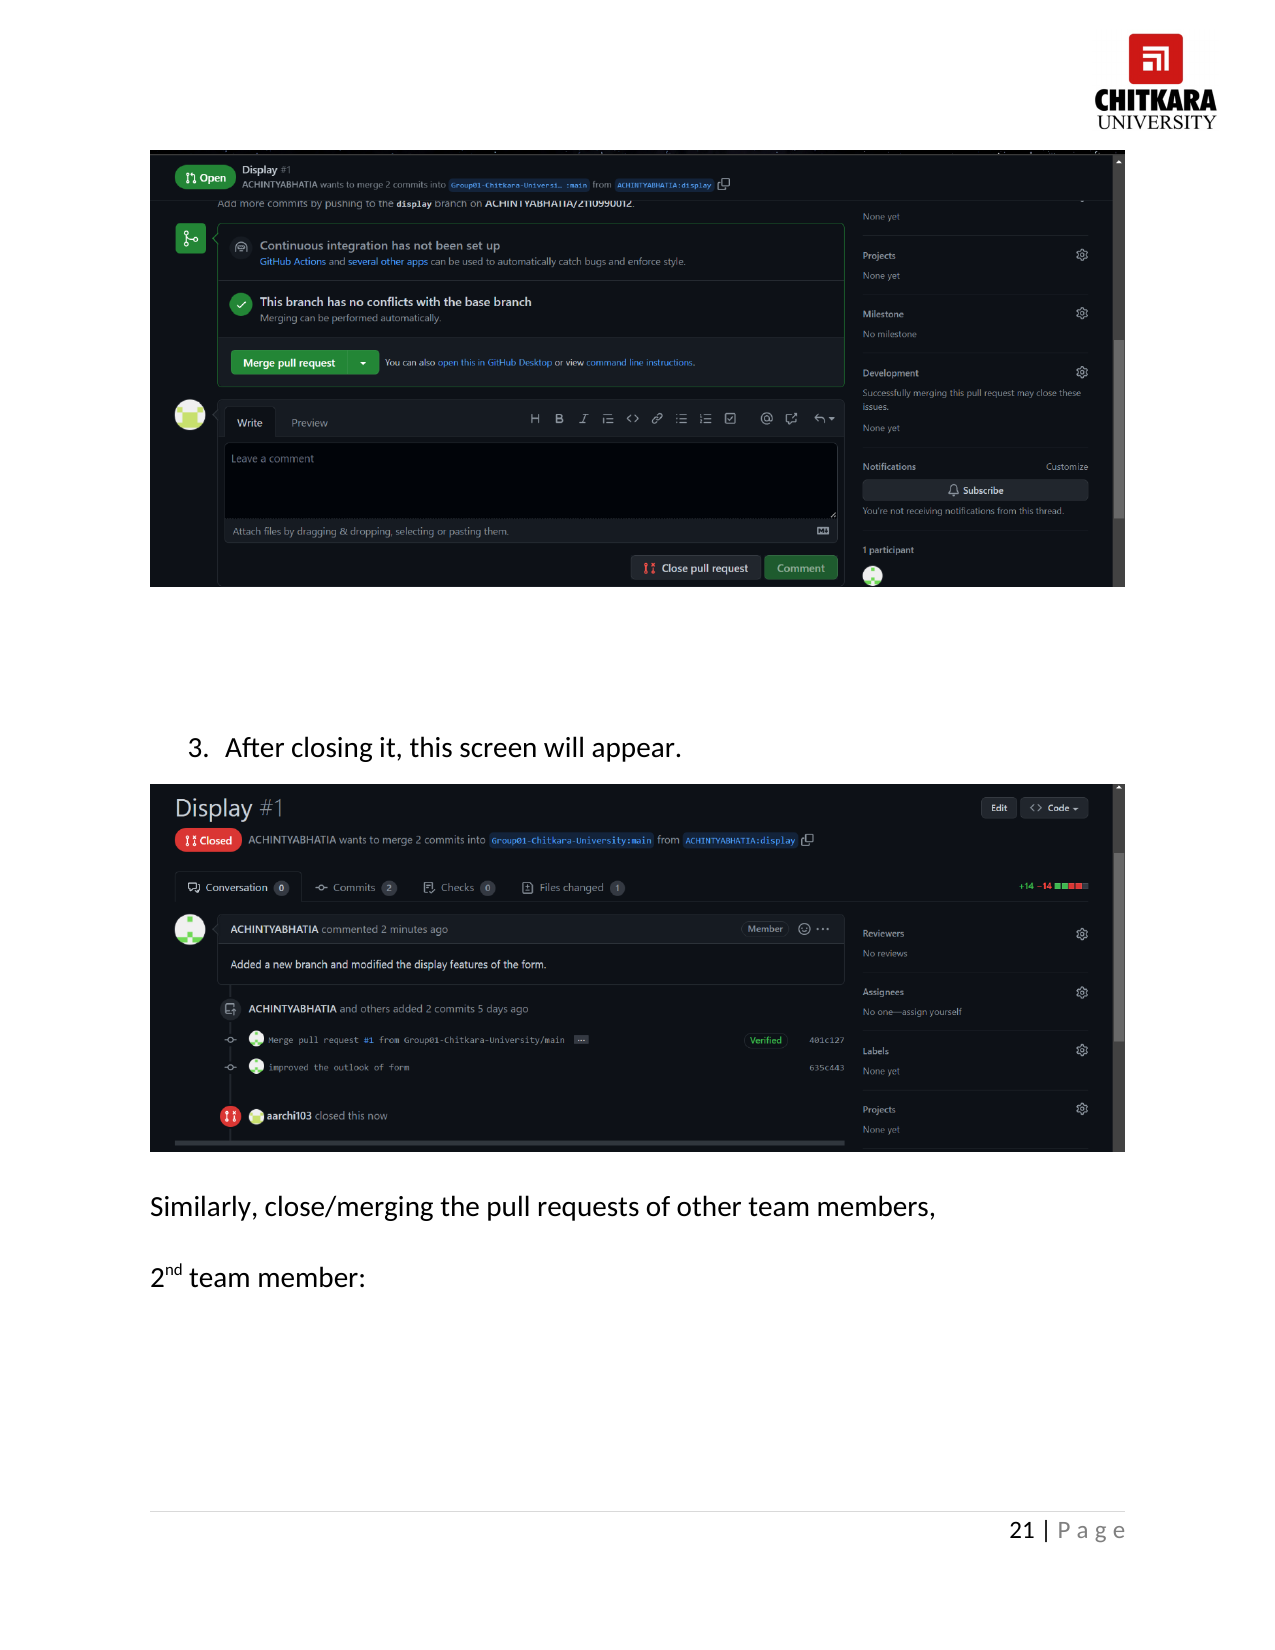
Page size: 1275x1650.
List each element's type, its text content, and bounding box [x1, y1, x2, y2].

list After closing it, this screen will appear. [187, 729, 1125, 765]
text Similarly, close/merging the pull requests of other team members, [150, 1188, 1125, 1223]
text 2nd team member: [150, 1259, 1125, 1294]
picture [150, 784, 1125, 1152]
picture [150, 150, 1125, 587]
picture [1091, 29, 1220, 131]
